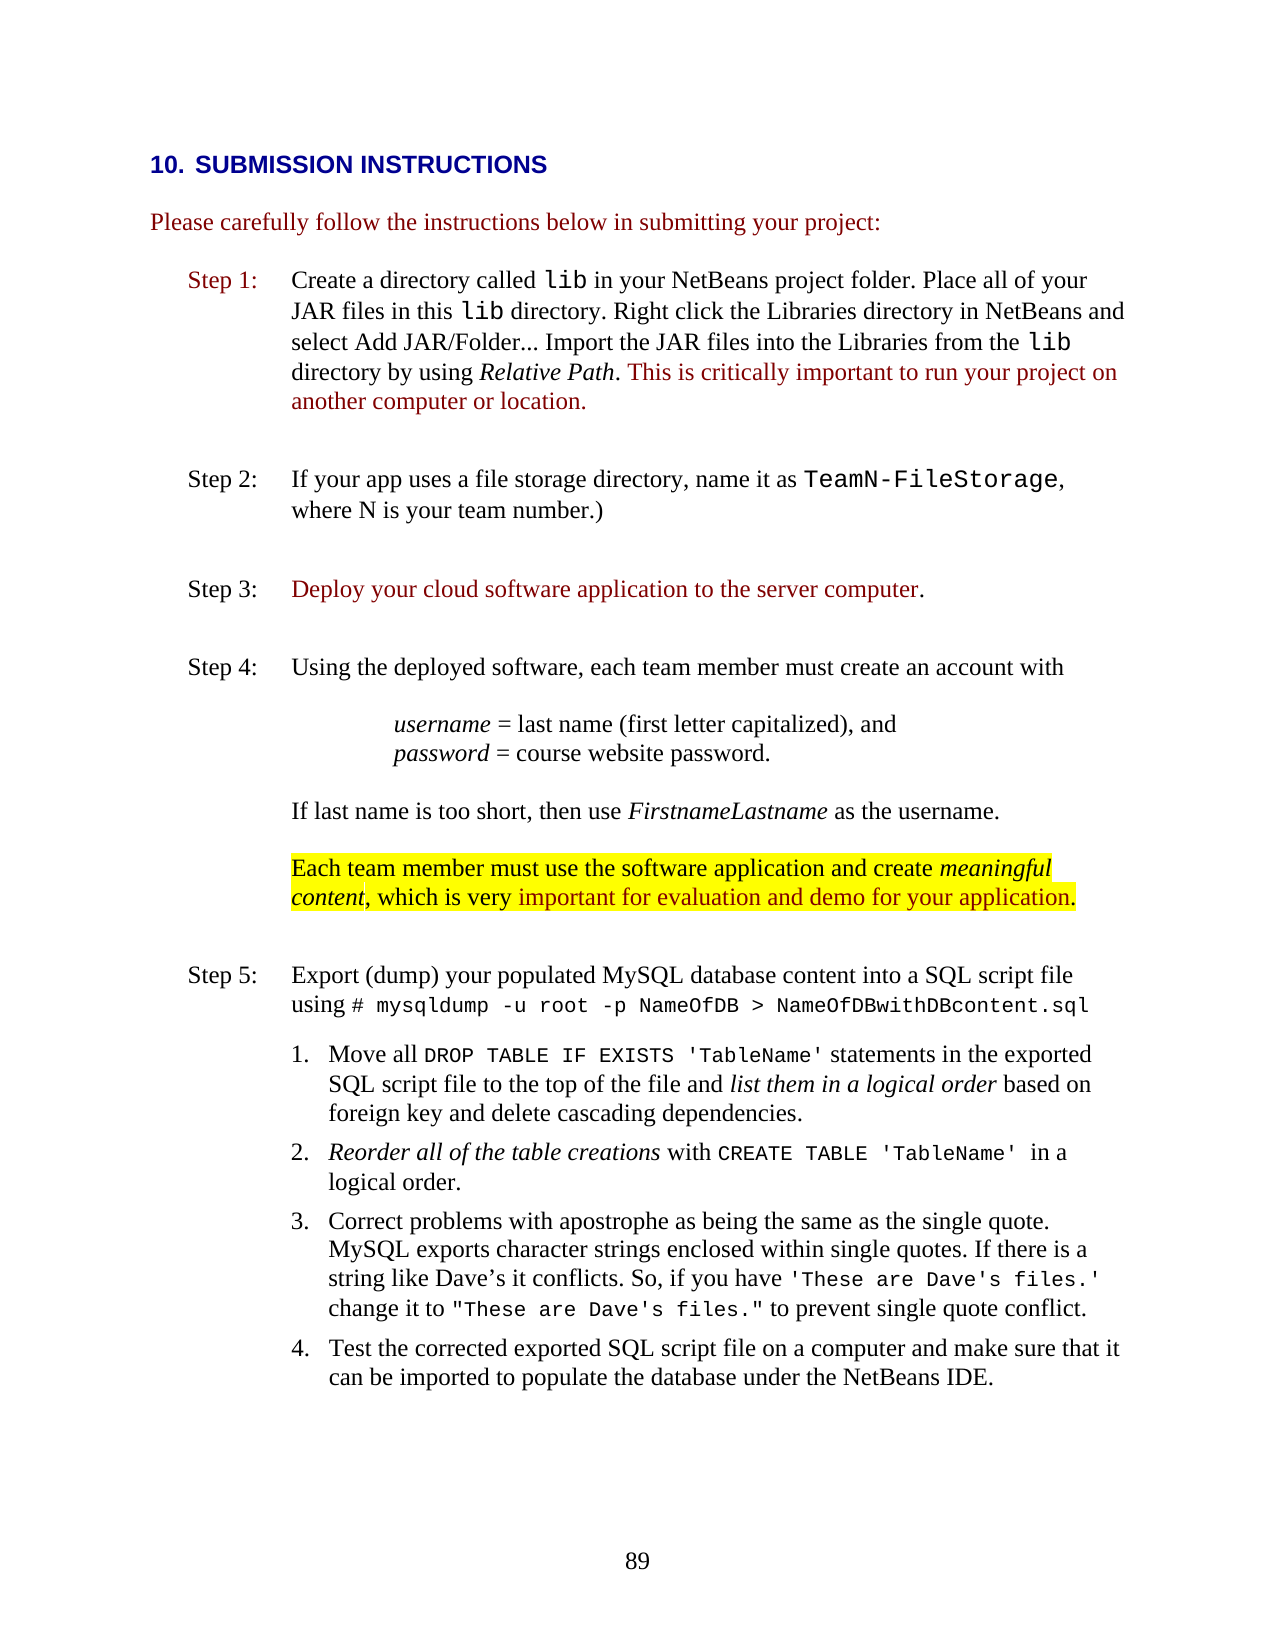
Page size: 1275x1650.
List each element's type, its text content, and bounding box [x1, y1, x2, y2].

list Export (dump) your populated MySQL database content into a SQL script file using # mysqldump -u root -p NameOfDB > NameOfDBwithDBcontent.sql [187, 960, 1125, 1019]
list If your app uses a file storage directory, name it as TeamN-FileStorage, where N is your team number.) [187, 464, 1125, 553]
list Correct problems with apostrophe as being the same as the single quote. MySQL exports character strings enclosed within single quotes. If there is a string like Dave’s it conflicts. So, if you have 'These are Dave's files.' change it to "These are Dave's files." to prevent single quote conflict. [291, 1206, 1125, 1322]
list Reorder all of the table creations with CREATE TABLE 'TableName' in a logical order. [291, 1137, 1125, 1195]
list Deploy your cloud software application to the server computer. [187, 574, 1125, 631]
list Using the deployed software, each team member must create an account with username = last name (first letter capitalized), and password = course website password. If last name is too short, then use FirstnameLastname as the username. Each team member must use the software application and create meaningful content, which is very important for evaluation and demo for your application. [187, 652, 1125, 939]
text Please carefully follow the instructions below in submitting your project: [150, 207, 1125, 236]
list Test the corrected exported SQL script file on a computer and make sure that it can be imported to populate the database under the NetBeans IDE. [291, 1333, 1125, 1419]
subtitle SUBMISSION INSTRUCTIONS [150, 150, 1125, 179]
list Move all DROP TABLE IF EXISTS 'TableName' statements in the exported SQL script file to the top of the file and list them in a logical order based on foreign key and delete cascading dependencies. [291, 1039, 1125, 1127]
list Create a directory called lib in your NetBeans project folder. Place all of your JAR files in this lib directory. Right click the Libraries directory in NetBeans and select Add JAR/Folder... Import the JAR files into the Libraries from the lib directory by using Relative Path. This is critically important to run your project on another computer or location. [187, 265, 1125, 444]
